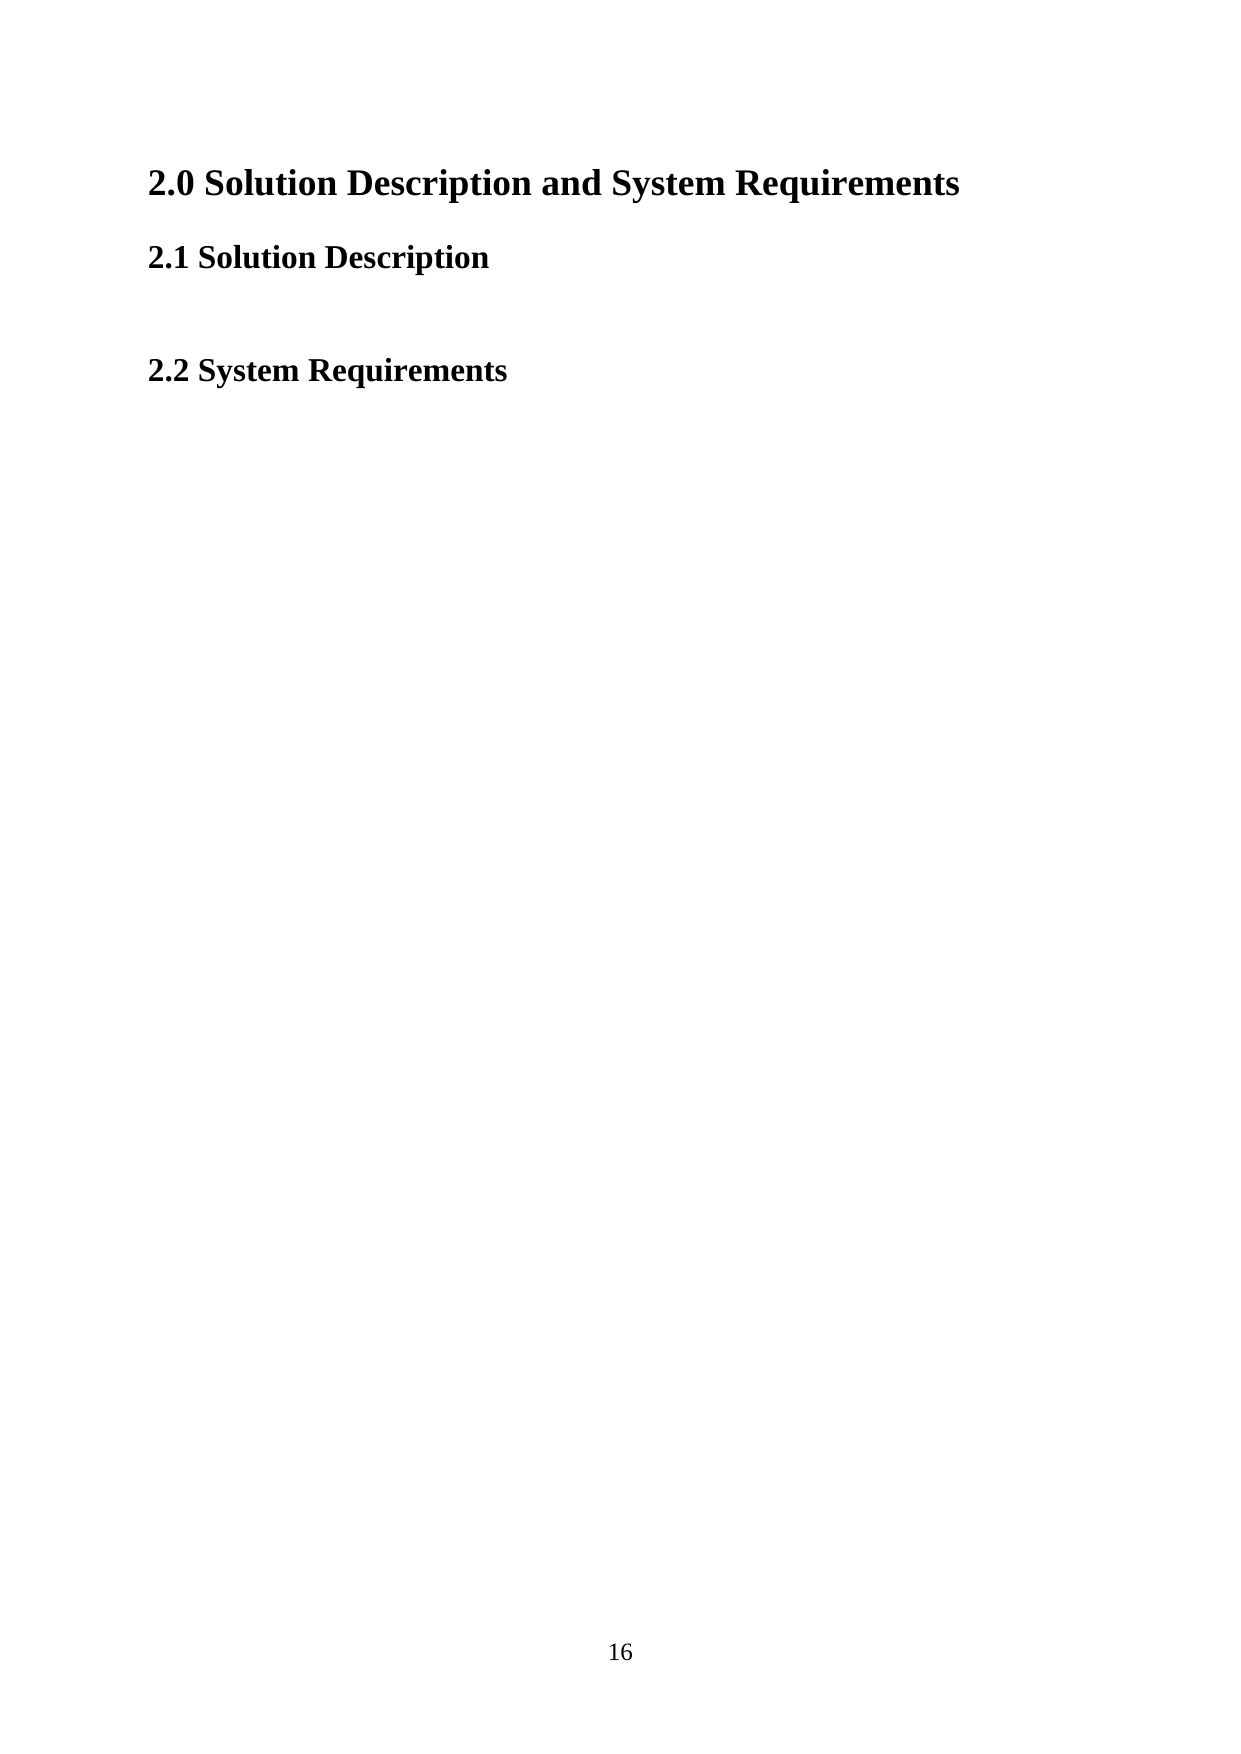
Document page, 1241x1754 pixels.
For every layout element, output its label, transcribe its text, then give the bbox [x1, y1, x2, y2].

subtitle 2.1 Solution Description [148, 237, 1092, 276]
subtitle 2.0 Solution Description and System Requirements [148, 160, 1092, 203]
subtitle 2.2 System Requirements [148, 351, 1092, 389]
